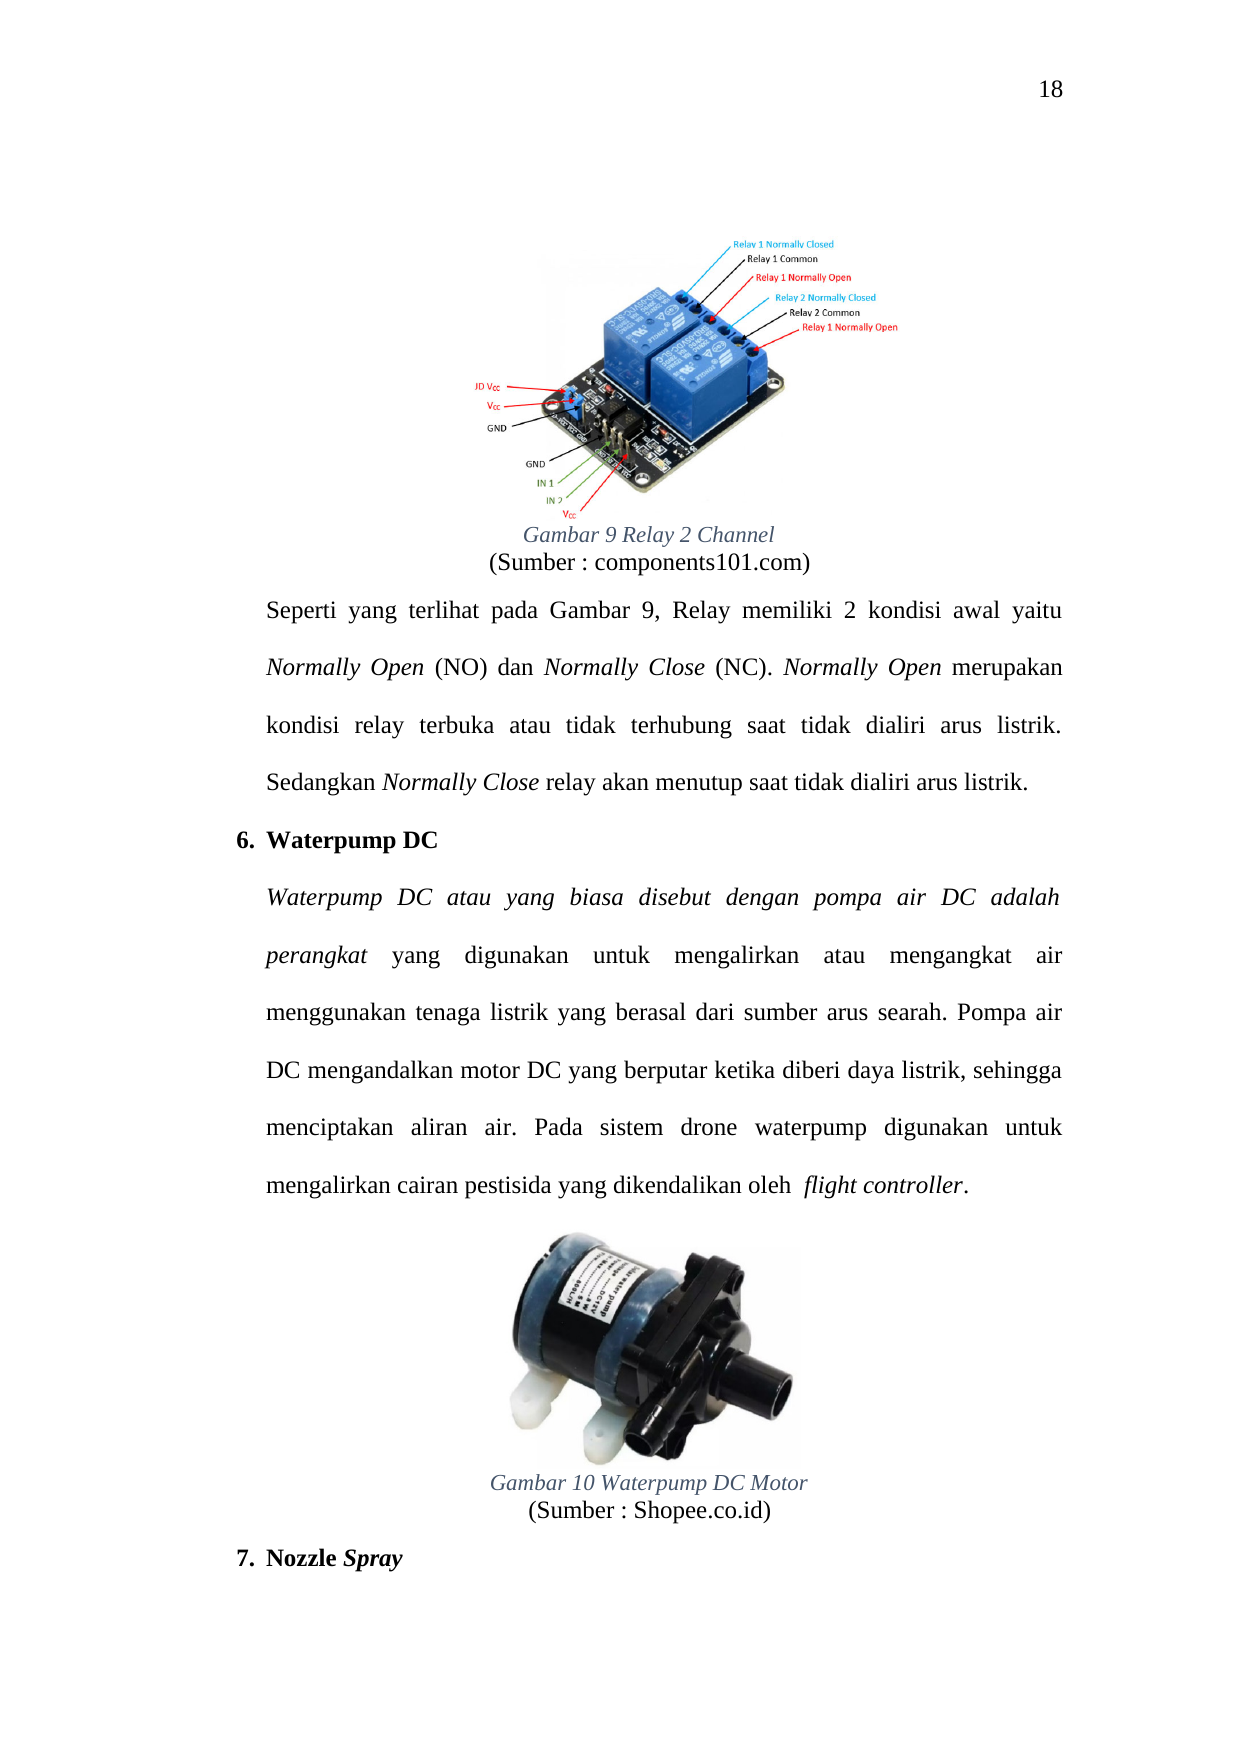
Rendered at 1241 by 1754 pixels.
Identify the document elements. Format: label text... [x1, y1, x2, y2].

picture [473, 236, 900, 521]
list Nozzle Spray [236, 1543, 1063, 1571]
text (Sumber : Shopee.co.id) [236, 1495, 1063, 1524]
picture [498, 1227, 802, 1469]
list Waterpump DC [236, 825, 1063, 853]
list Seperti yang terlihat pada Gambar 9, Relay memiliki 2 kondisi awal yaitu Normally Open (NO) dan Normally Close (NC). Normally Open merupakan kondisi relay terbuka atau tidak terhubung saat tidak dialiri arus listrik. Sedangkan Normally Close relay akan menutup saat tidak dialiri arus listrik. [266, 595, 1063, 796]
text (Sumber : components101.com) [236, 547, 1063, 576]
list Waterpump DC atau yang biasa disebut dengan pompa air DC adalah perangkat yang digunakan untuk mengalirkan atau mengangkat air menggunakan tenaga listrik yang berasal dari sumber arus searah. Pompa air DC mengandalkan motor DC yang berputar ketika diberi daya listrik, sehingga menciptakan aliran air. Pada sistem drone waterpump digunakan untuk mengalirkan cairan pestisida yang dikendalikan oleh flight controller. [266, 882, 1063, 1198]
